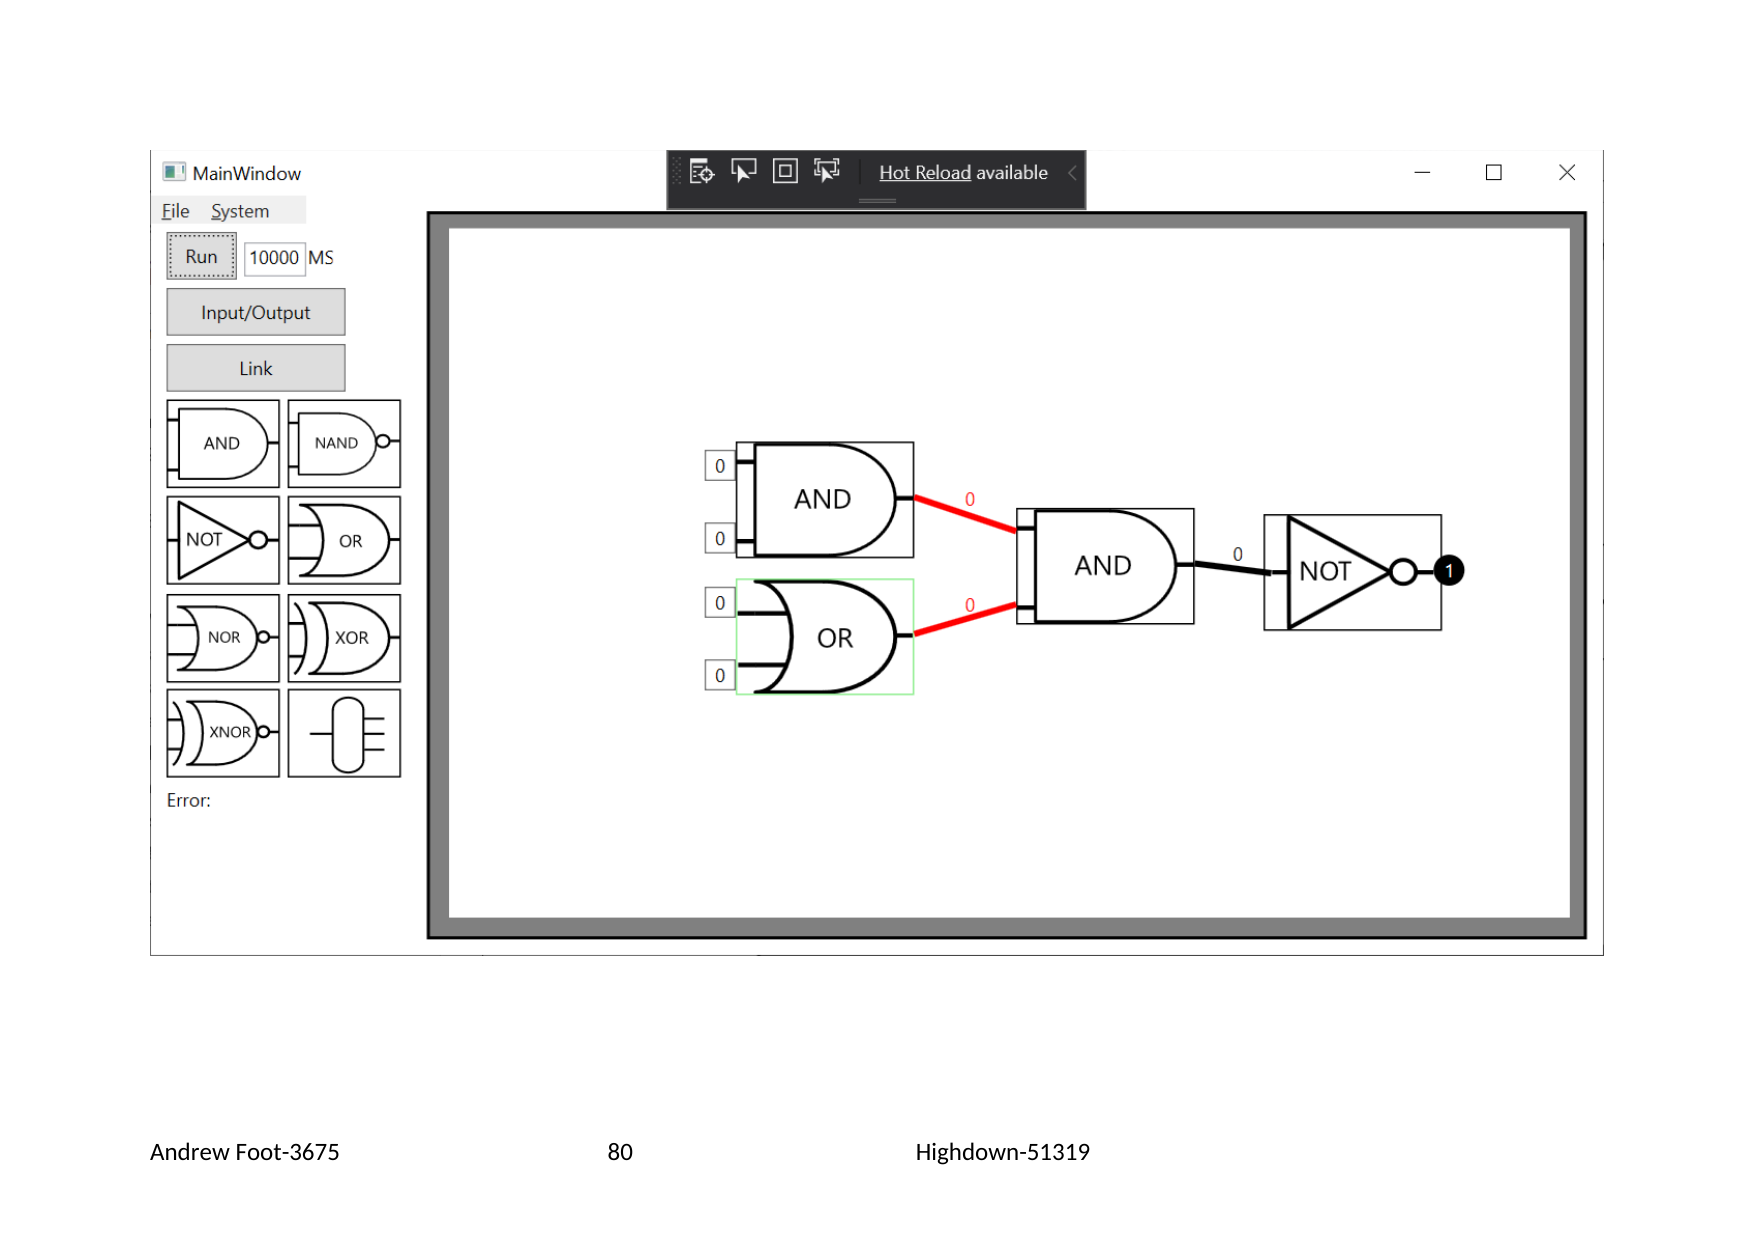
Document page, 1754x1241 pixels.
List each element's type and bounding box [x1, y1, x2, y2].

picture [150, 150, 1604, 956]
